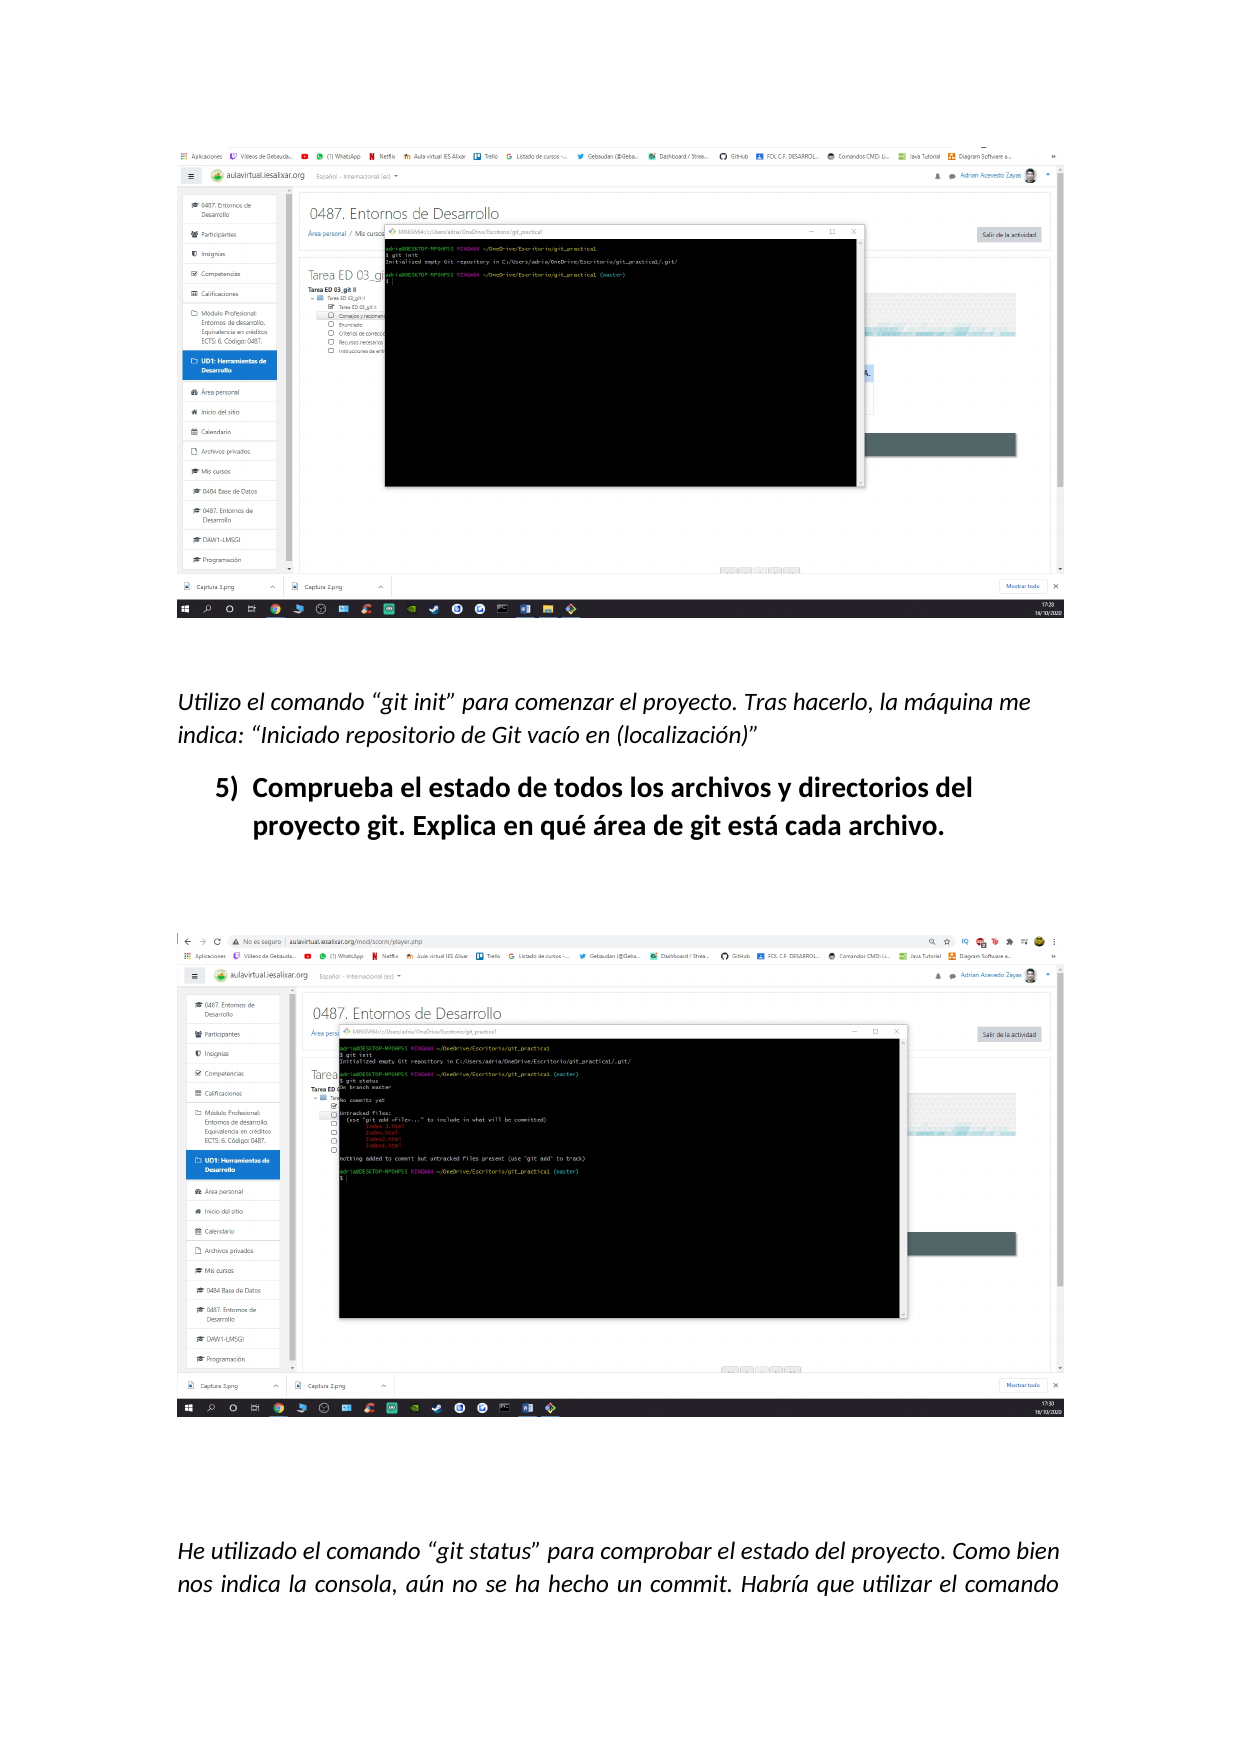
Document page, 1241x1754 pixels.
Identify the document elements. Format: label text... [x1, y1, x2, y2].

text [177, 1535, 1063, 1598]
list Comprueba el estado de todos los archivos y directorios del proyecto git. Explica en qué área de git está cada archivo. [215, 769, 1063, 843]
text Utilizo el comando “git init” para comenzar el proyecto. Tras hacerlo, la máquina me indica: “Iniciado repositorio de Git vacío en (localización)” [177, 686, 1063, 750]
picture [177, 147, 1064, 618]
picture [177, 933, 1064, 1417]
